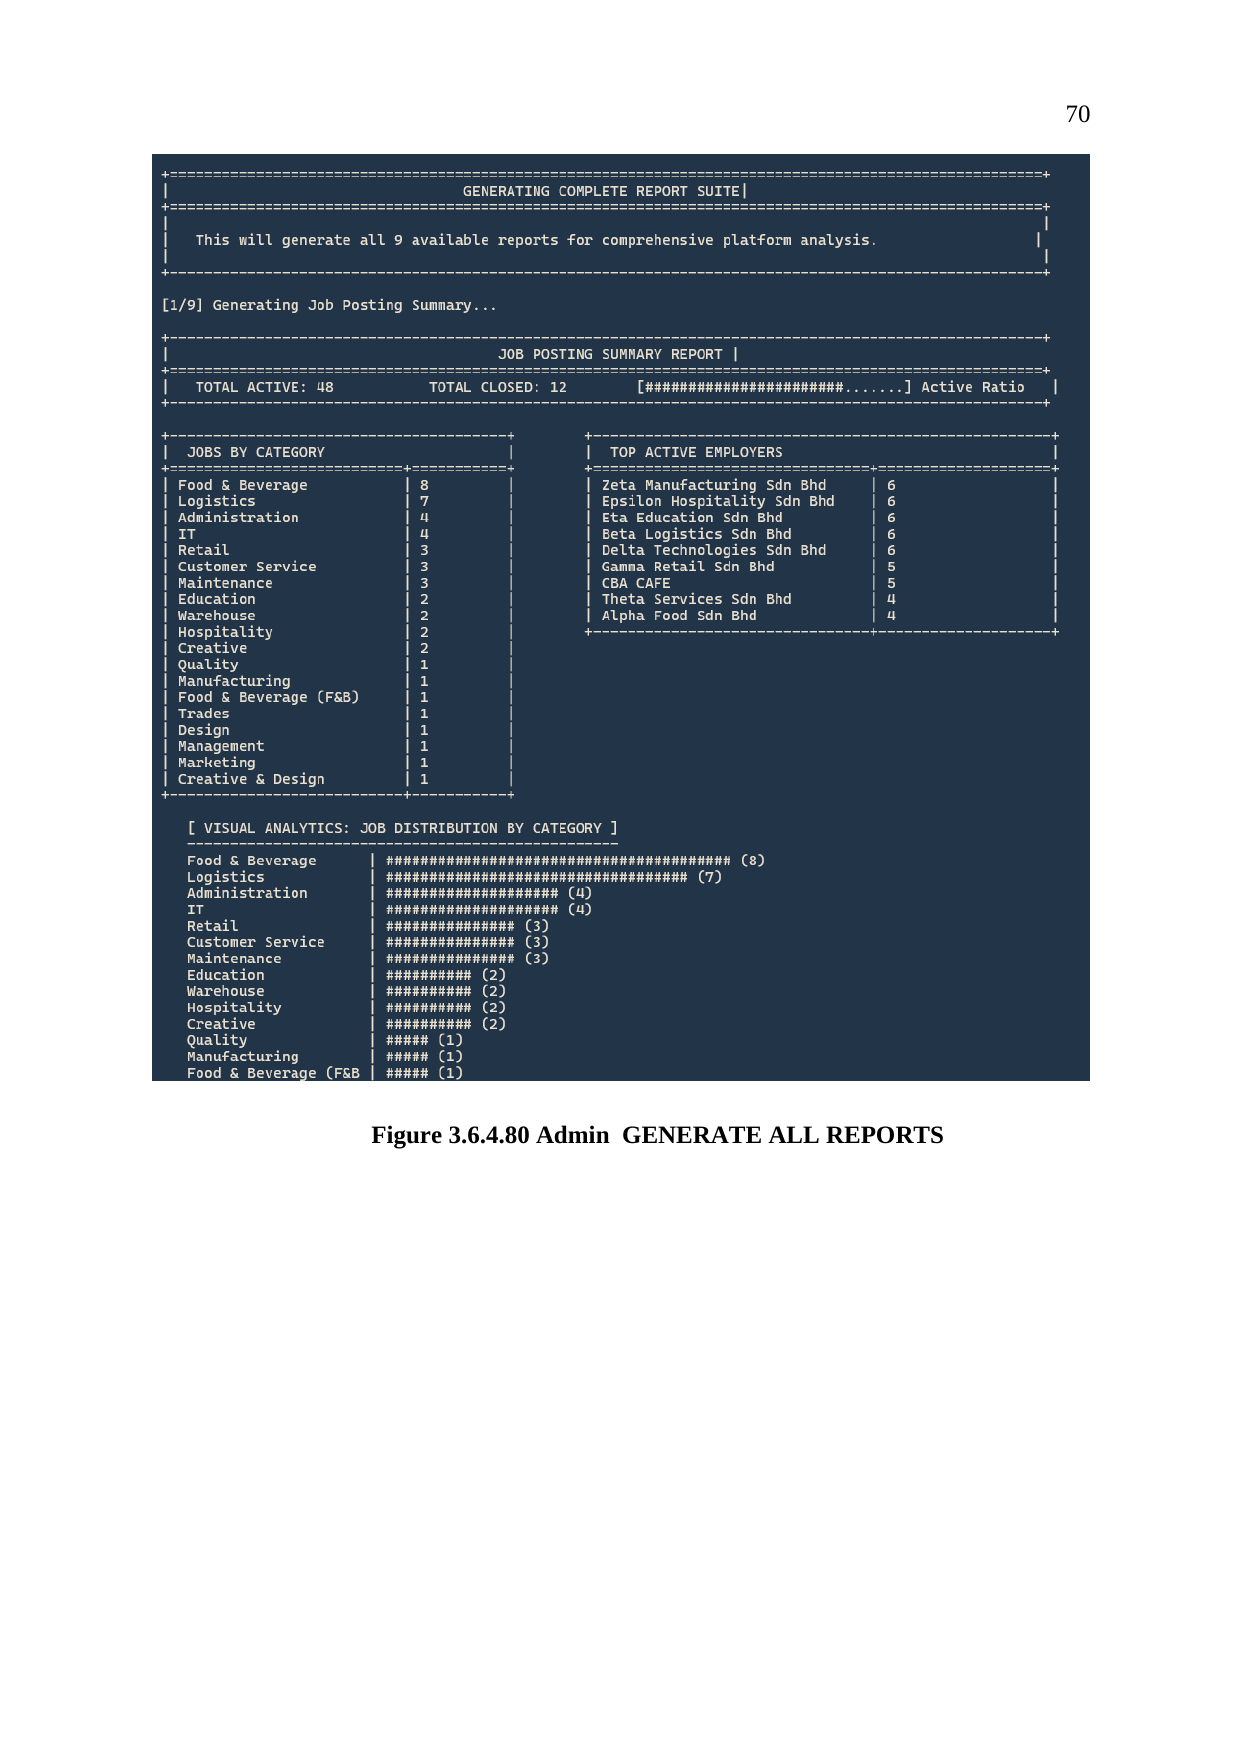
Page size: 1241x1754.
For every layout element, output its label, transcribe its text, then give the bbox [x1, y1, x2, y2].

picture [150, 152, 1091, 1082]
